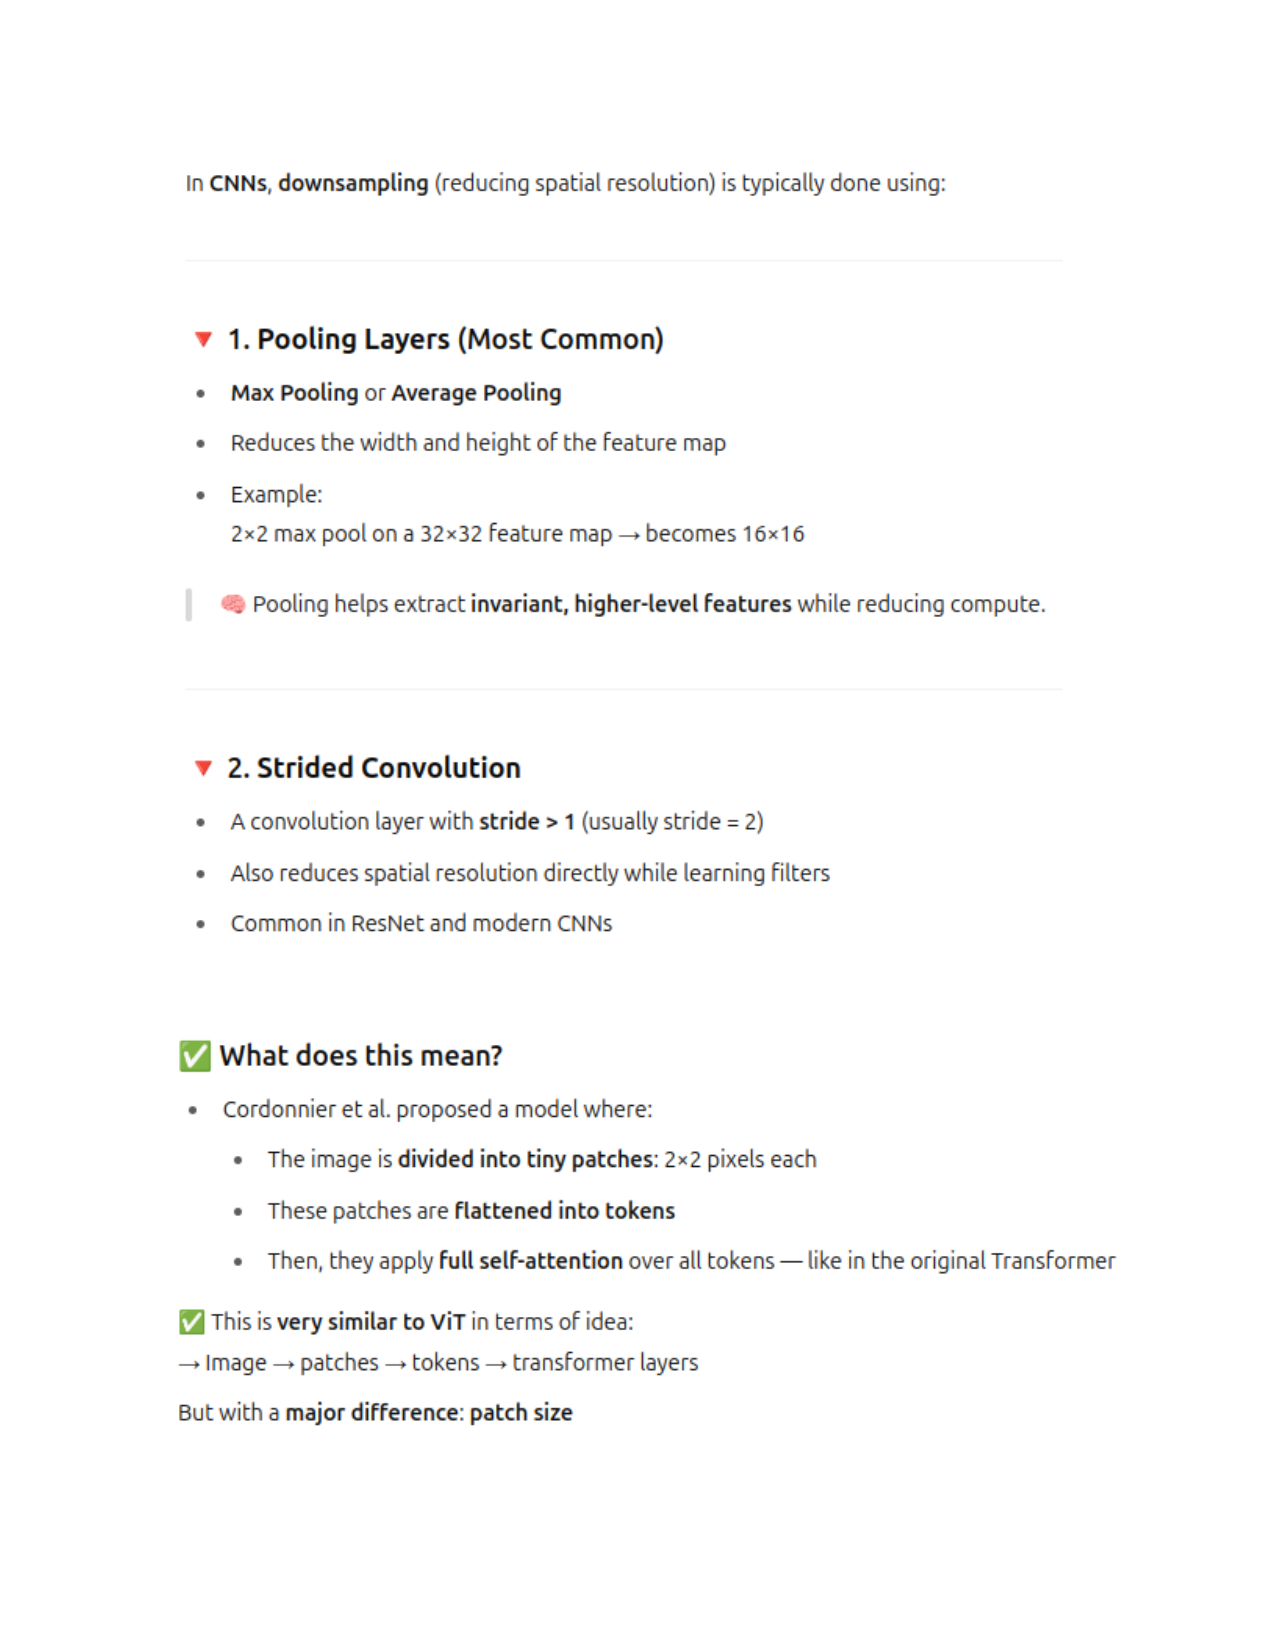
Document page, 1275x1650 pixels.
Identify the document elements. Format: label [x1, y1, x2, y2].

picture [150, 1019, 1125, 1427]
picture [150, 150, 1063, 944]
